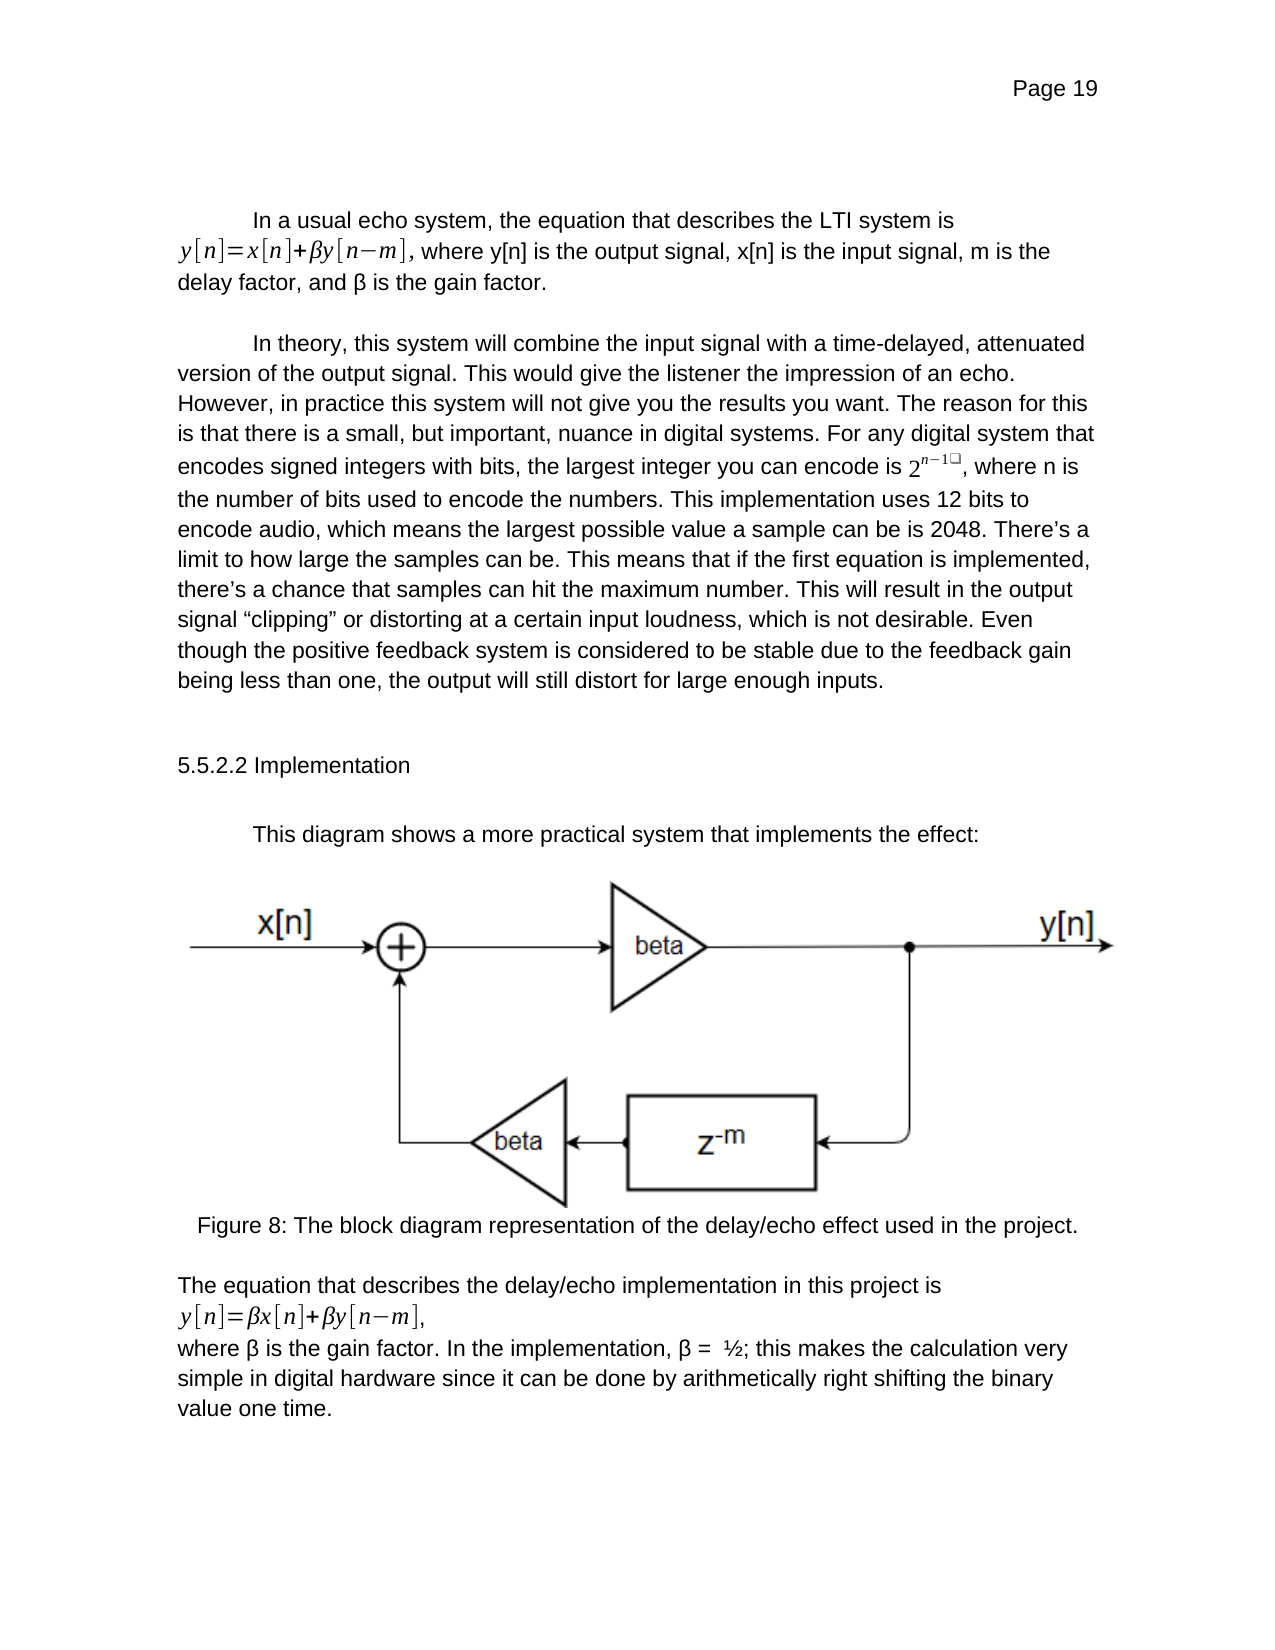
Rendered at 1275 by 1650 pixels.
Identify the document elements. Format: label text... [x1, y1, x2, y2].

text This diagram shows a more practical system that implements the effect: [177, 821, 1098, 847]
text Figure 8: The block diagram representation of the delay/echo effect used in the project. [177, 1212, 1098, 1238]
text where y[n] is the output signal, x[n] is the input signal, m is the delay factor, and β is the gain factor. [177, 237, 1098, 296]
text , [177, 1302, 1098, 1331]
text The equation that describes the delay/echo implementation in this project is [177, 1272, 1098, 1298]
subtitle 5.5.2.2 Implementation [177, 752, 1098, 778]
text where β is the gain factor. In the implementation, β = ½; this makes the calculation very simple in digital hardware since it can be done by arithmetically right shifting the binary value one time. [177, 1335, 1098, 1421]
text In theory, this system will combine the input signal with a time-delayed, attenuated version of the output signal. This would give the listener the impression of an echo. However, in practice this system will not give you the results you want. The reason for this is that there is a small, but important, nuance in digital systems. For any digital system that encodes signed integers with bits, the largest integer you can encode is , where n is the number of bits used to encode the numbers. This implementation uses 12 bits to encode audio, which means the largest possible value a sample can be is 2048. There’s a limit to how large the samples can be. This means that if the first equation is implemented, there’s a chance that samples can hit the maximum number. This will result in the output signal “clipping” or distorting at a certain input loudness, which is not desirable. Even though the positive feedback system is considered to be stable due to the feedback gain being less than one, the output will still distort for large enough inputs. [177, 330, 1098, 693]
text In a usual echo system, the equation that describes the LTI system is [177, 207, 1098, 233]
picture [177, 881, 1128, 1208]
